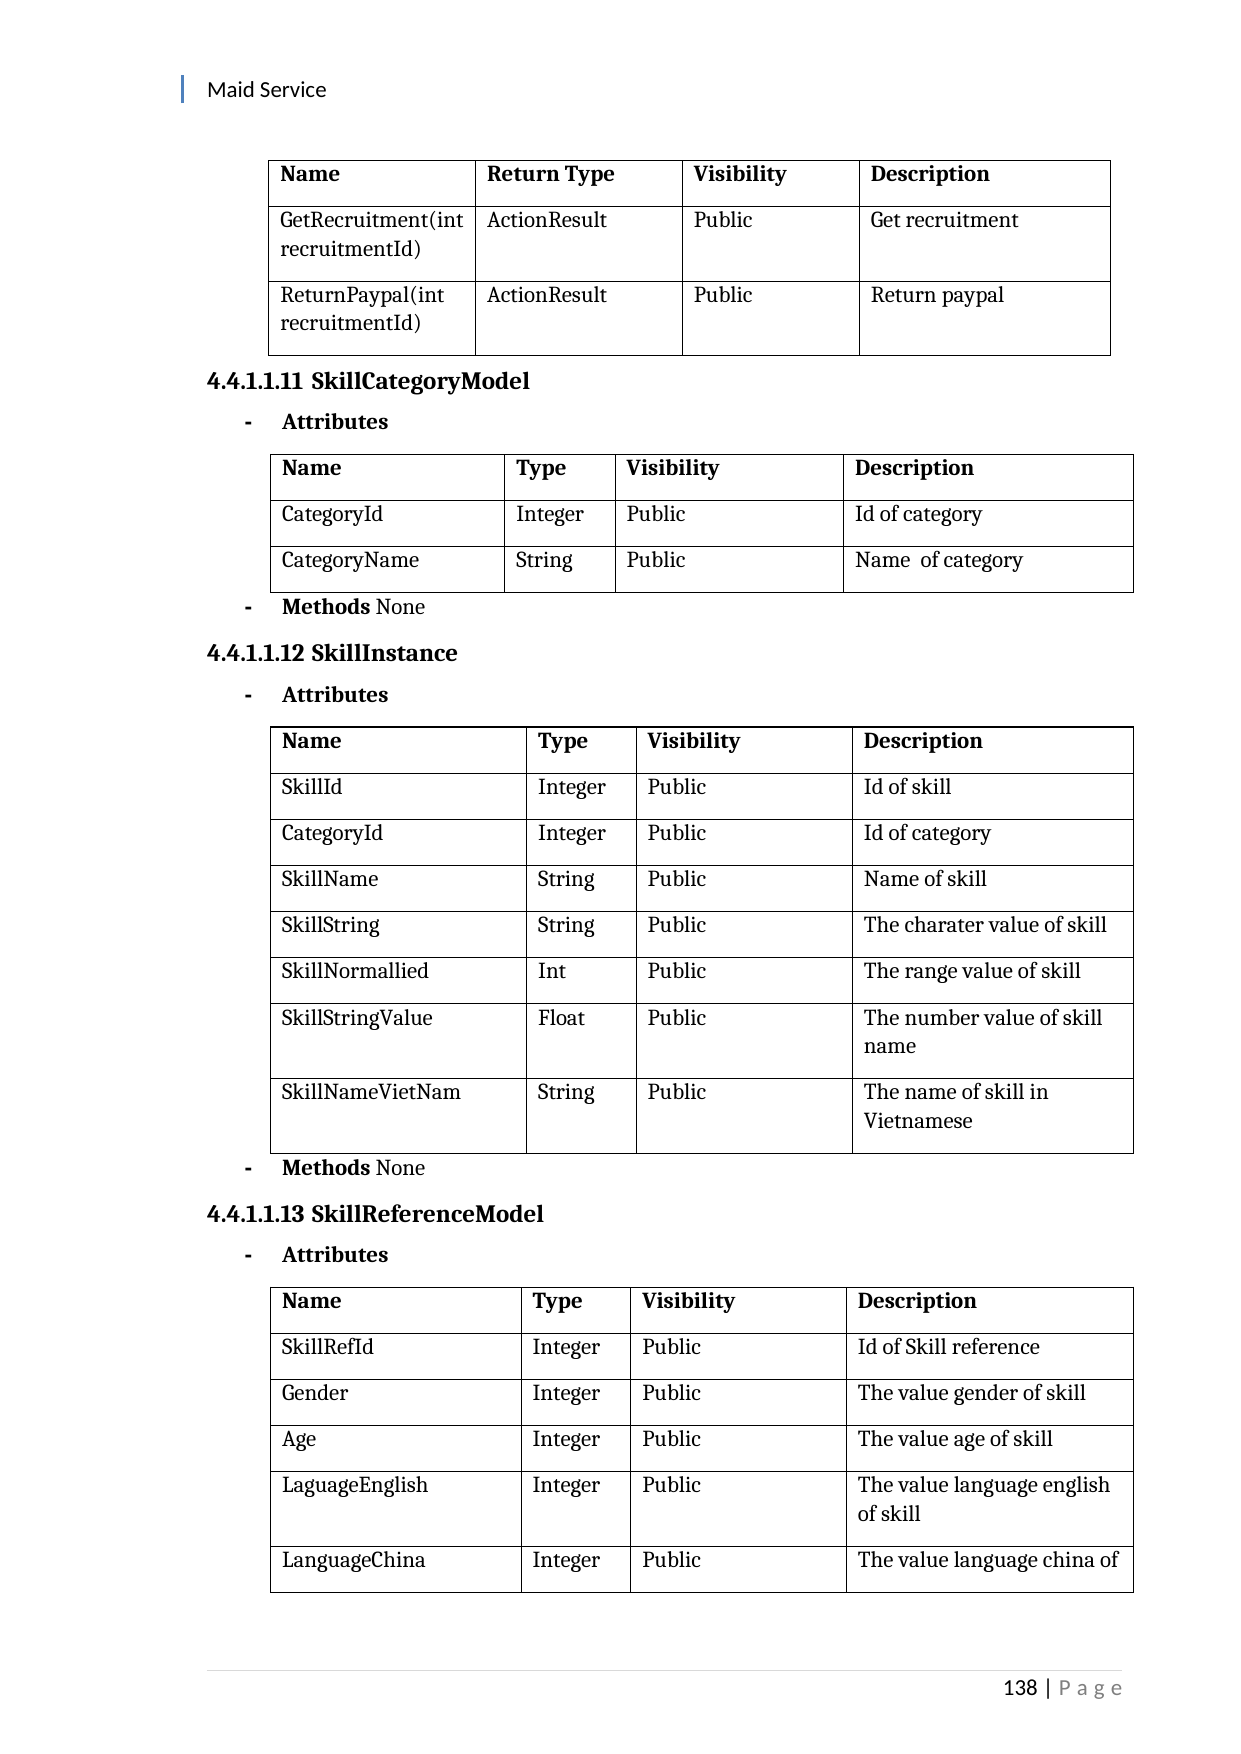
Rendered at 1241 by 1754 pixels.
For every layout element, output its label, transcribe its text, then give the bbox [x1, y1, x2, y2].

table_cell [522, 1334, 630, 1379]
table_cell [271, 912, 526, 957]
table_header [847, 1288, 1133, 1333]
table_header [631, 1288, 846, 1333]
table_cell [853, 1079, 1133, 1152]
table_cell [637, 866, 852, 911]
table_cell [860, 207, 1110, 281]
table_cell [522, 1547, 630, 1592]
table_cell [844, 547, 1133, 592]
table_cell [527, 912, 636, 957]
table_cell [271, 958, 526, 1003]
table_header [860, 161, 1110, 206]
list Methods None [244, 593, 1122, 621]
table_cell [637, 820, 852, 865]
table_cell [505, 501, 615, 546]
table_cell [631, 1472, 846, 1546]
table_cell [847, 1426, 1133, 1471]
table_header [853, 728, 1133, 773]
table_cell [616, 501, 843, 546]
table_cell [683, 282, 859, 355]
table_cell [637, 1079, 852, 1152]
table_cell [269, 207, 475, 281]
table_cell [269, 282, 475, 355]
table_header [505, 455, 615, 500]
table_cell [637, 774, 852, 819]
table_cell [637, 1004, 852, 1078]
subtitle SkillCategoryModel [207, 367, 1122, 395]
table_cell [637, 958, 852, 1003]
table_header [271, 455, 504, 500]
list Attributes [244, 1241, 1122, 1268]
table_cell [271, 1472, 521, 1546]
subtitle SkillReferenceModel [207, 1199, 1122, 1228]
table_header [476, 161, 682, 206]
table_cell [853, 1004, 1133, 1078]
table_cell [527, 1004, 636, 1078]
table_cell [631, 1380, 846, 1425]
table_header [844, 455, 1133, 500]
list Attributes [244, 681, 1122, 708]
list Methods None [244, 1153, 1122, 1181]
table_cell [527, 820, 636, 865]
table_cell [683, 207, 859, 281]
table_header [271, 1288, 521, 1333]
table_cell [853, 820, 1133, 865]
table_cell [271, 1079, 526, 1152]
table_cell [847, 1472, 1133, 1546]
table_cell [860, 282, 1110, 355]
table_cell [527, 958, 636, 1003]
subtitle SkillInstance [207, 639, 1122, 668]
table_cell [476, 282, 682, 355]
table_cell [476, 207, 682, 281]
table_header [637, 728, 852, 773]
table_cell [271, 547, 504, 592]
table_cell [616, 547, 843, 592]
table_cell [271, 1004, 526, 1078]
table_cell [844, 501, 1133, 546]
list Attributes [244, 408, 1122, 435]
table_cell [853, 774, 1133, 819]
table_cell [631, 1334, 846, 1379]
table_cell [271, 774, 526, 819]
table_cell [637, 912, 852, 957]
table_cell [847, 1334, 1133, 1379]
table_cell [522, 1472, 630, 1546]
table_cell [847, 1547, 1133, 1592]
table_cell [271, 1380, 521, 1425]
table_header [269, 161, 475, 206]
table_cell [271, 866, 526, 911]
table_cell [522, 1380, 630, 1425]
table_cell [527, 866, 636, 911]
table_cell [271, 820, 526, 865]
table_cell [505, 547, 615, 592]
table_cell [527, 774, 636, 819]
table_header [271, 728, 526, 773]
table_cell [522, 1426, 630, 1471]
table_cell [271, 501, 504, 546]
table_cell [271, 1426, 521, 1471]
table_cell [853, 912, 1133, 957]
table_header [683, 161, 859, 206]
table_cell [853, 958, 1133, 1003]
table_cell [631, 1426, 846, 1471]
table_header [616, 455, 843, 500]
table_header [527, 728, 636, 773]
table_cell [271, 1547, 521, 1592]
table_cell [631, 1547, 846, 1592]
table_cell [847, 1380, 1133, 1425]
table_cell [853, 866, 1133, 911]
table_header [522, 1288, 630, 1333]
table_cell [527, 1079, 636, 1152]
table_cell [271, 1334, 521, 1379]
